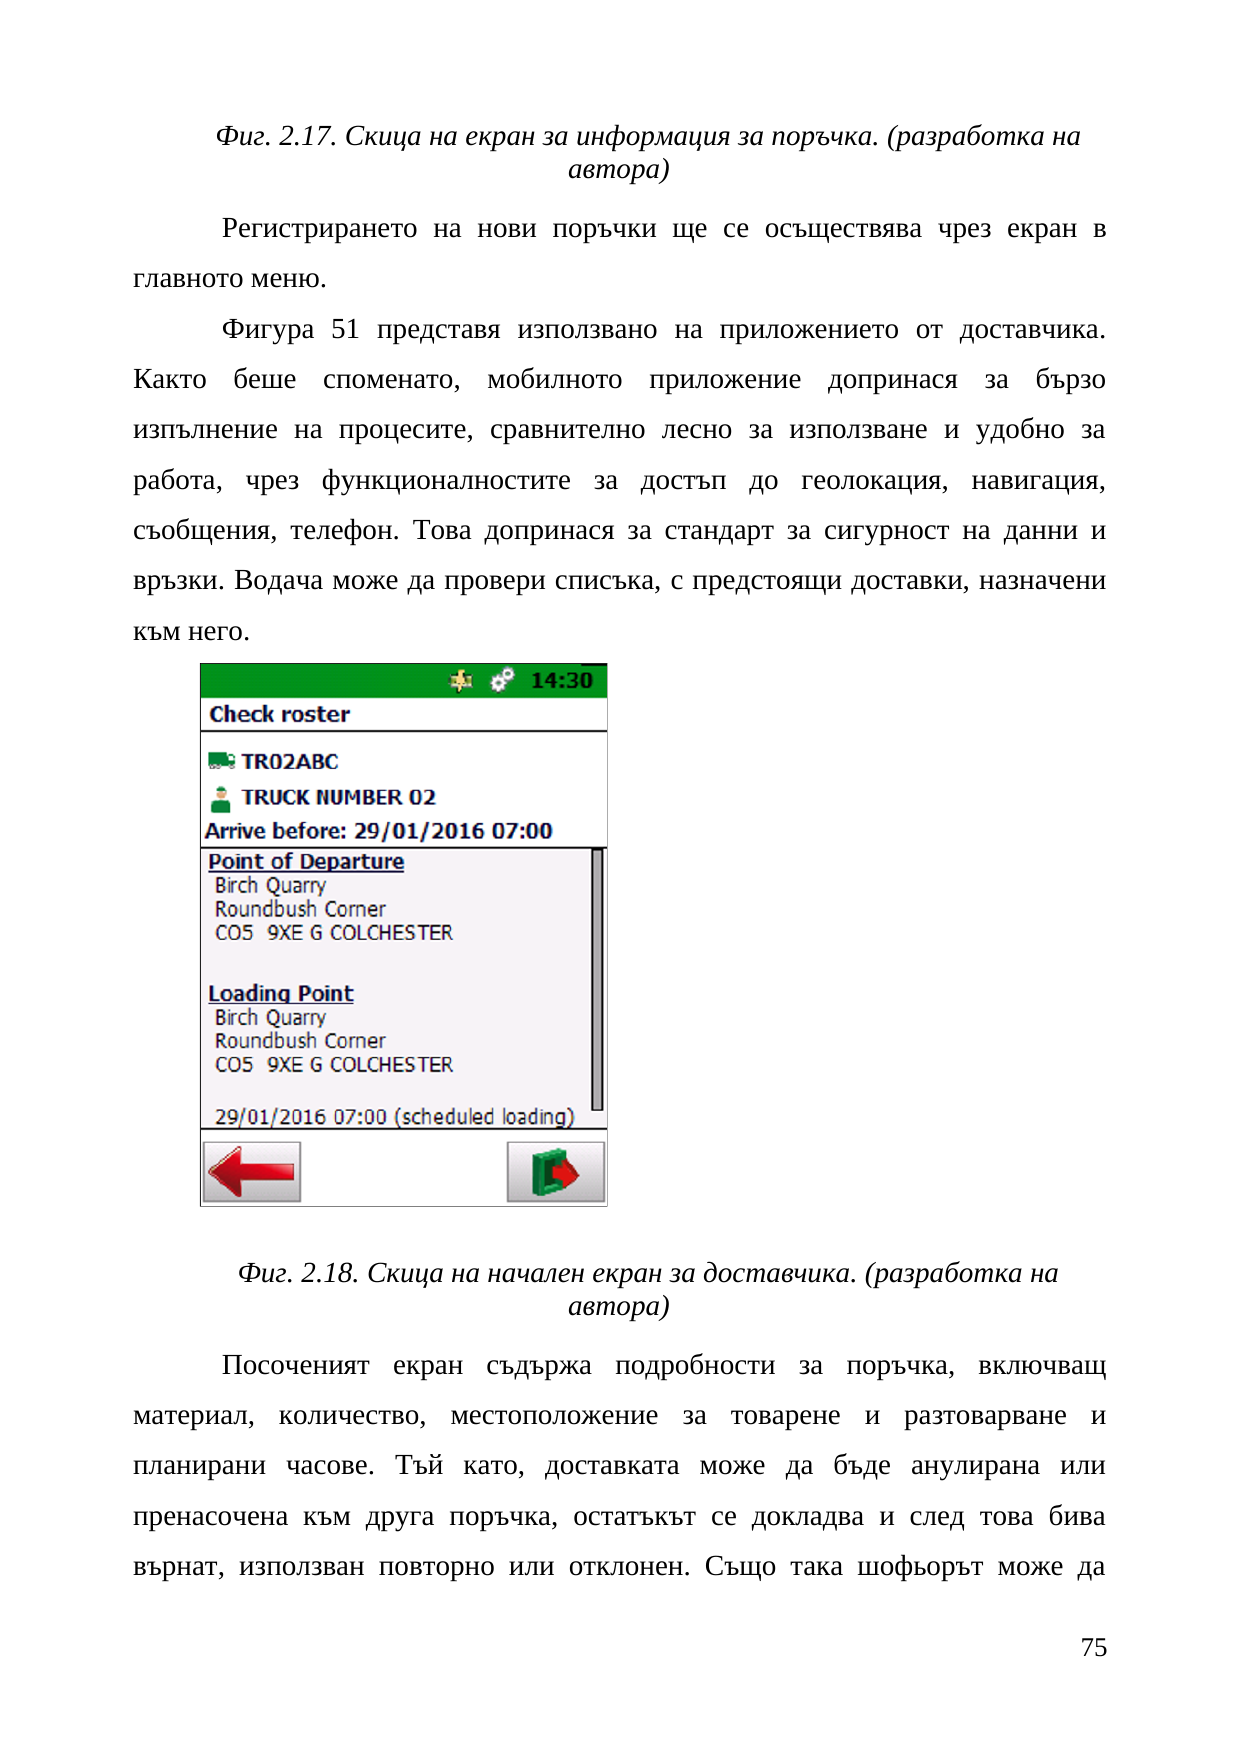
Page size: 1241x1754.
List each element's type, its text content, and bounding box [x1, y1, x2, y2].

title Фиг. 2.18. Скица на начален екран за доставчика. (разработка на автора) [133, 1255, 1107, 1322]
text Фигура 51 представя използвано на приложението от доставчика. Както беше споменато, мобилното приложение допринася за бързо изпълнение на процесите, сравнително лесно за използване и удобно за работа, чрез функционалностите за достъп до геолокация, навигация, съобщения, телефон. Това допринася за стандарт за сигурност на данни и връзки. Водача може да провери списъка, с предстоящи доставки, назначени към него. [133, 311, 1107, 646]
title Фиг. 2.17. Скица на екран за информация за поръчка. (разработка на автора) [133, 118, 1107, 185]
text Регистрирането на нови поръчки ще се осъществява чрез екран в главното меню. [133, 210, 1107, 294]
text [133, 1347, 1107, 1582]
picture [199, 663, 608, 1207]
